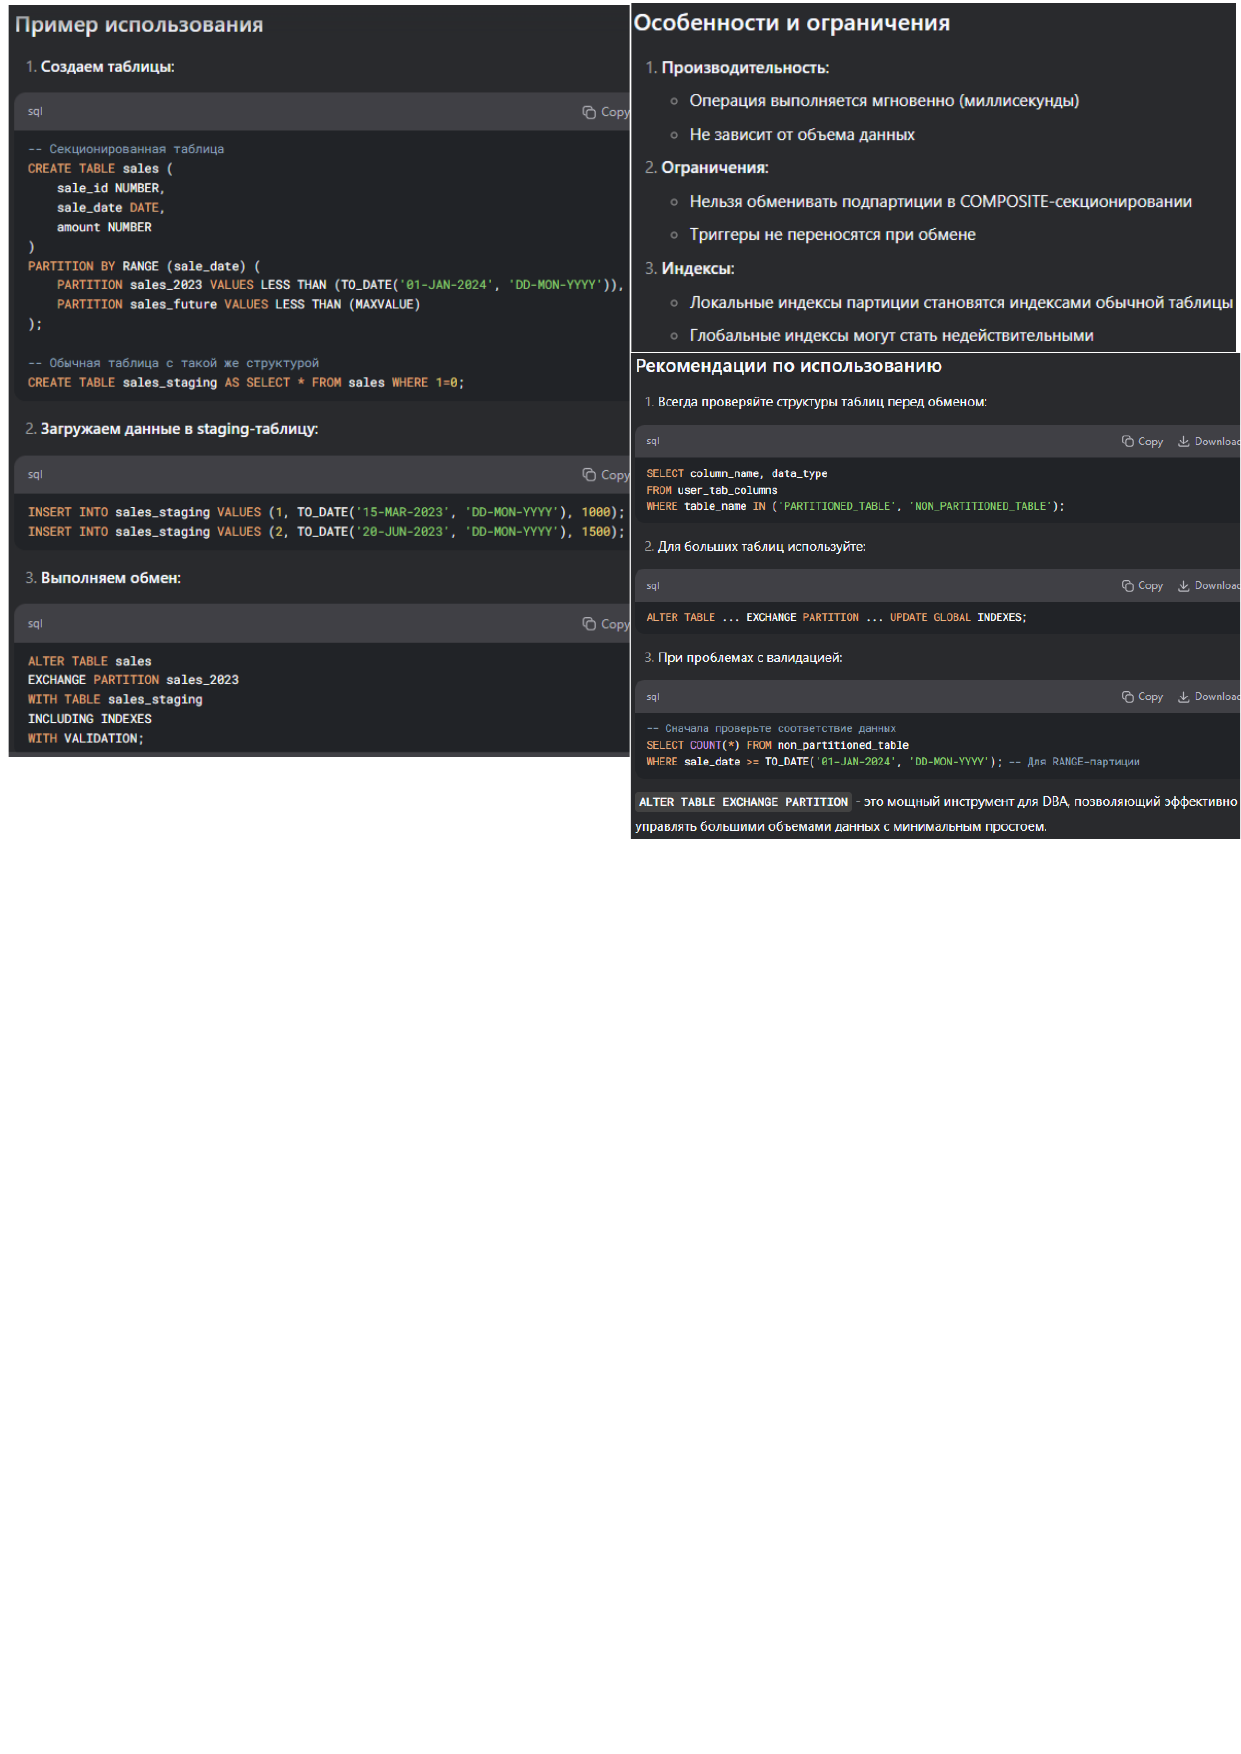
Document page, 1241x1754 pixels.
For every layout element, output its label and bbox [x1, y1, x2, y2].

picture [8, 5, 1241, 839]
picture [631, 3, 1236, 352]
